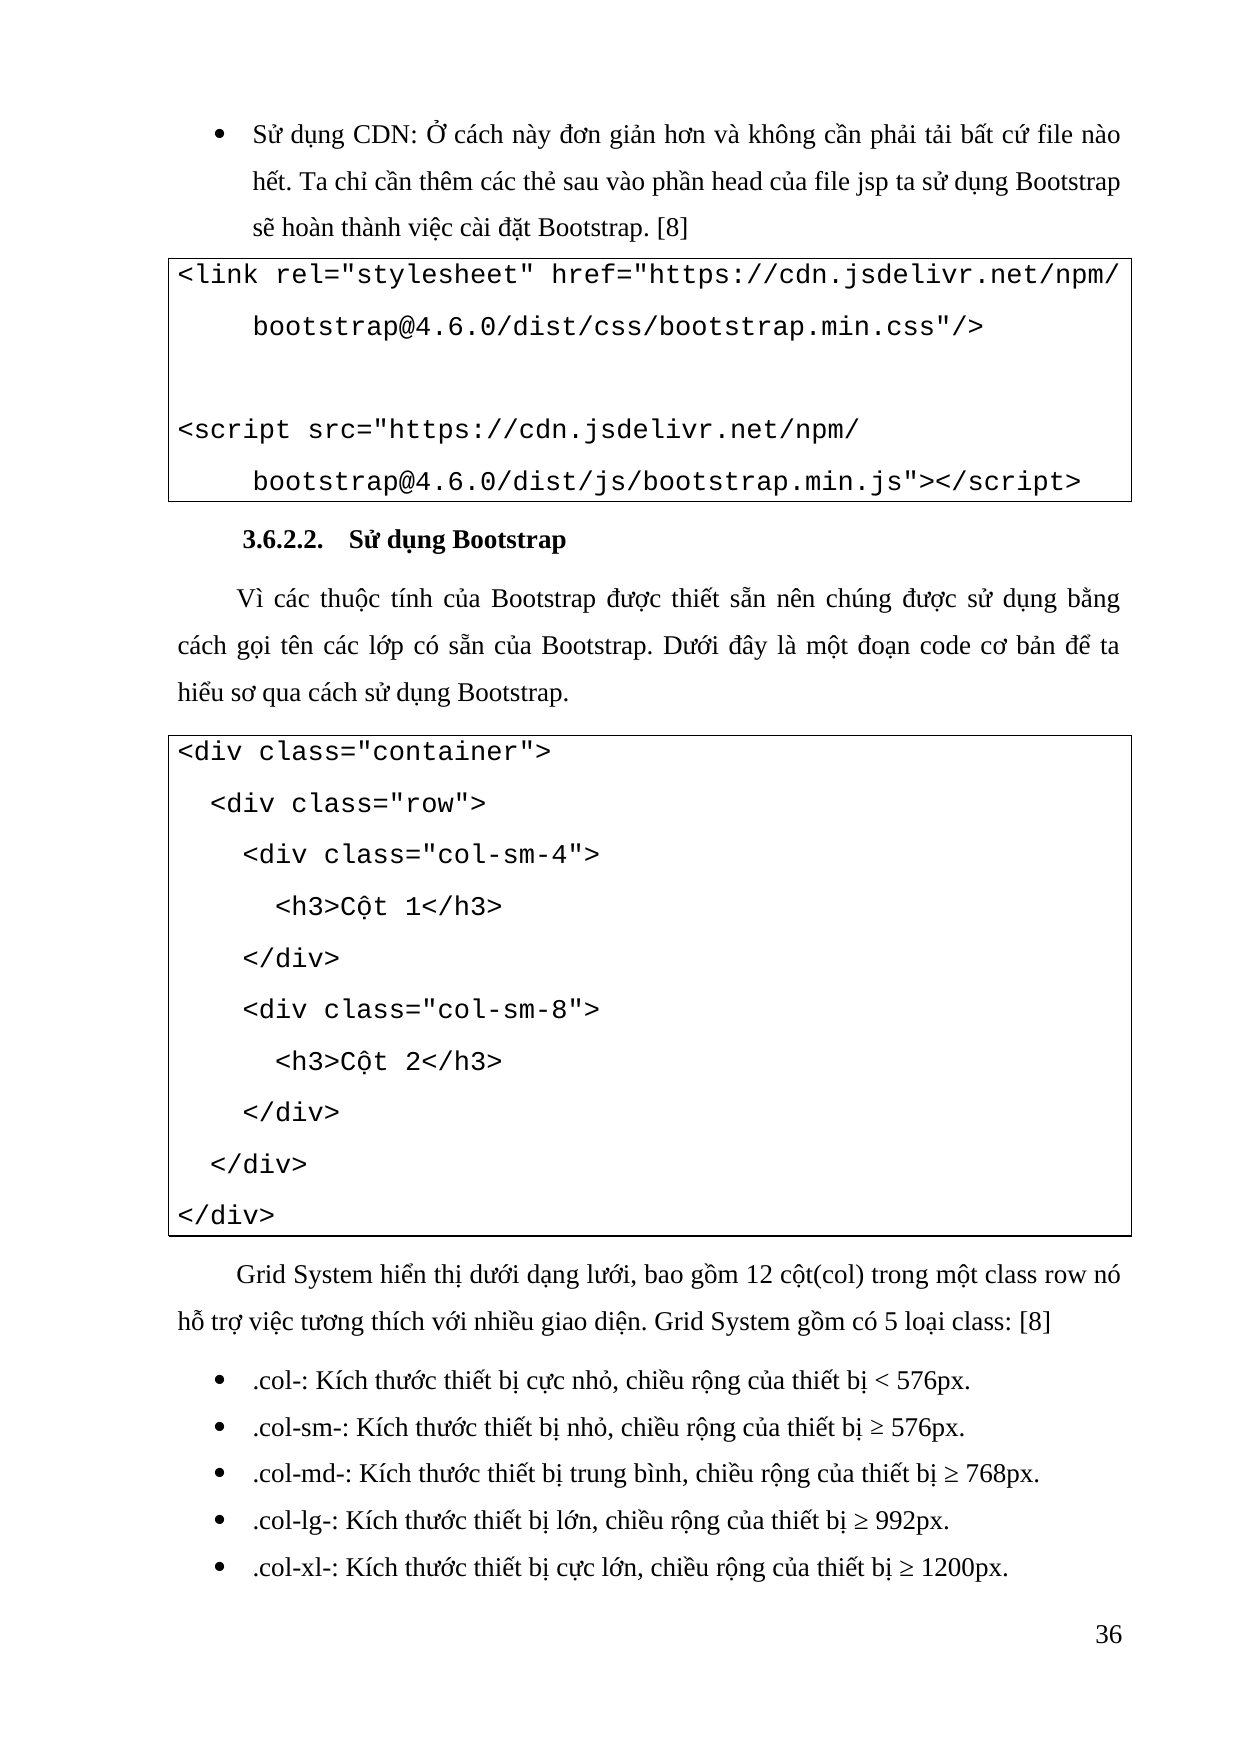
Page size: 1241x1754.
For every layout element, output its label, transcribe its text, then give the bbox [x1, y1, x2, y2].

text </div> [169, 941, 1131, 975]
text Vì các thuộc tính của Bootstrap được thiết sẵn nên chúng được sử dụng bằng cách gọi tên các lớp có sẵn của Bootstrap. Dưới đây là một đoạn code cơ bản để ta hiểu sơ qua cách sử dụng Bootstrap. [177, 582, 1122, 707]
text <div class="col-sm-4"> [169, 838, 1131, 872]
subtitle Sử dụng Bootstrap [242, 523, 1122, 554]
text <div class="col-sm-8"> [169, 993, 1131, 1027]
text <div class="container"> [169, 736, 1131, 769]
text <div class="row"> [169, 787, 1131, 820]
text bootstrap@4.6.0/dist/js/bootstrap.min.js"></script> [169, 464, 1131, 501]
text </div> [169, 1096, 1131, 1130]
text <h3>Cột 1</h3> [169, 890, 1131, 923]
list .col-xl-: Kích thước thiết bị cực lớn, chiều rộng của thiết bị ≥ 1200px. [215, 1551, 1122, 1582]
text Grid System hiển thị dưới dạng lưới, bao gồm 12 cột(col) trong một class row nó hỗ trợ việc tương thích với nhiều giao diện. Grid System gồm có 5 loại class: [177, 1258, 1122, 1336]
list .col-lg-: Kích thước thiết bị lớn, chiều rộng của thiết bị ≥ 992px. [215, 1504, 1122, 1536]
text <link rel="stylesheet" href="https://cdn.jsdelivr.net/npm/ [169, 259, 1131, 292]
list Sử dụng CDN: Ở cách này đơn giản hơn và không cần phải tải bất cứ file nào hết. Ta chỉ cần thêm các thẻ sau vào phần head của file jsp ta sử dụng Bootstrap sẽ hoàn thành việc cài đặt Bootstrap. [215, 118, 1122, 243]
text bootstrap@4.6.0/dist/css/bootstrap.min.css"/> [169, 310, 1131, 344]
text </div> [169, 1147, 1131, 1181]
list .col-md-: Kích thước thiết bị trung bình, chiều rộng của thiết bị ≥ 768px. [215, 1457, 1122, 1489]
text </div> [169, 1199, 1131, 1235]
list .col-sm-: Kích thước thiết bị nhỏ, chiều rộng của thiết bị 576px. [215, 1411, 1122, 1442]
text <h3>Cột 2</h3> [169, 1044, 1131, 1078]
text <script src="https://cdn.jsdelivr.net/npm/ [169, 413, 1131, 447]
list .col-: Kích thước thiết bị cực nhỏ, chiều rộng của thiết bị < 576px. [215, 1364, 1122, 1395]
